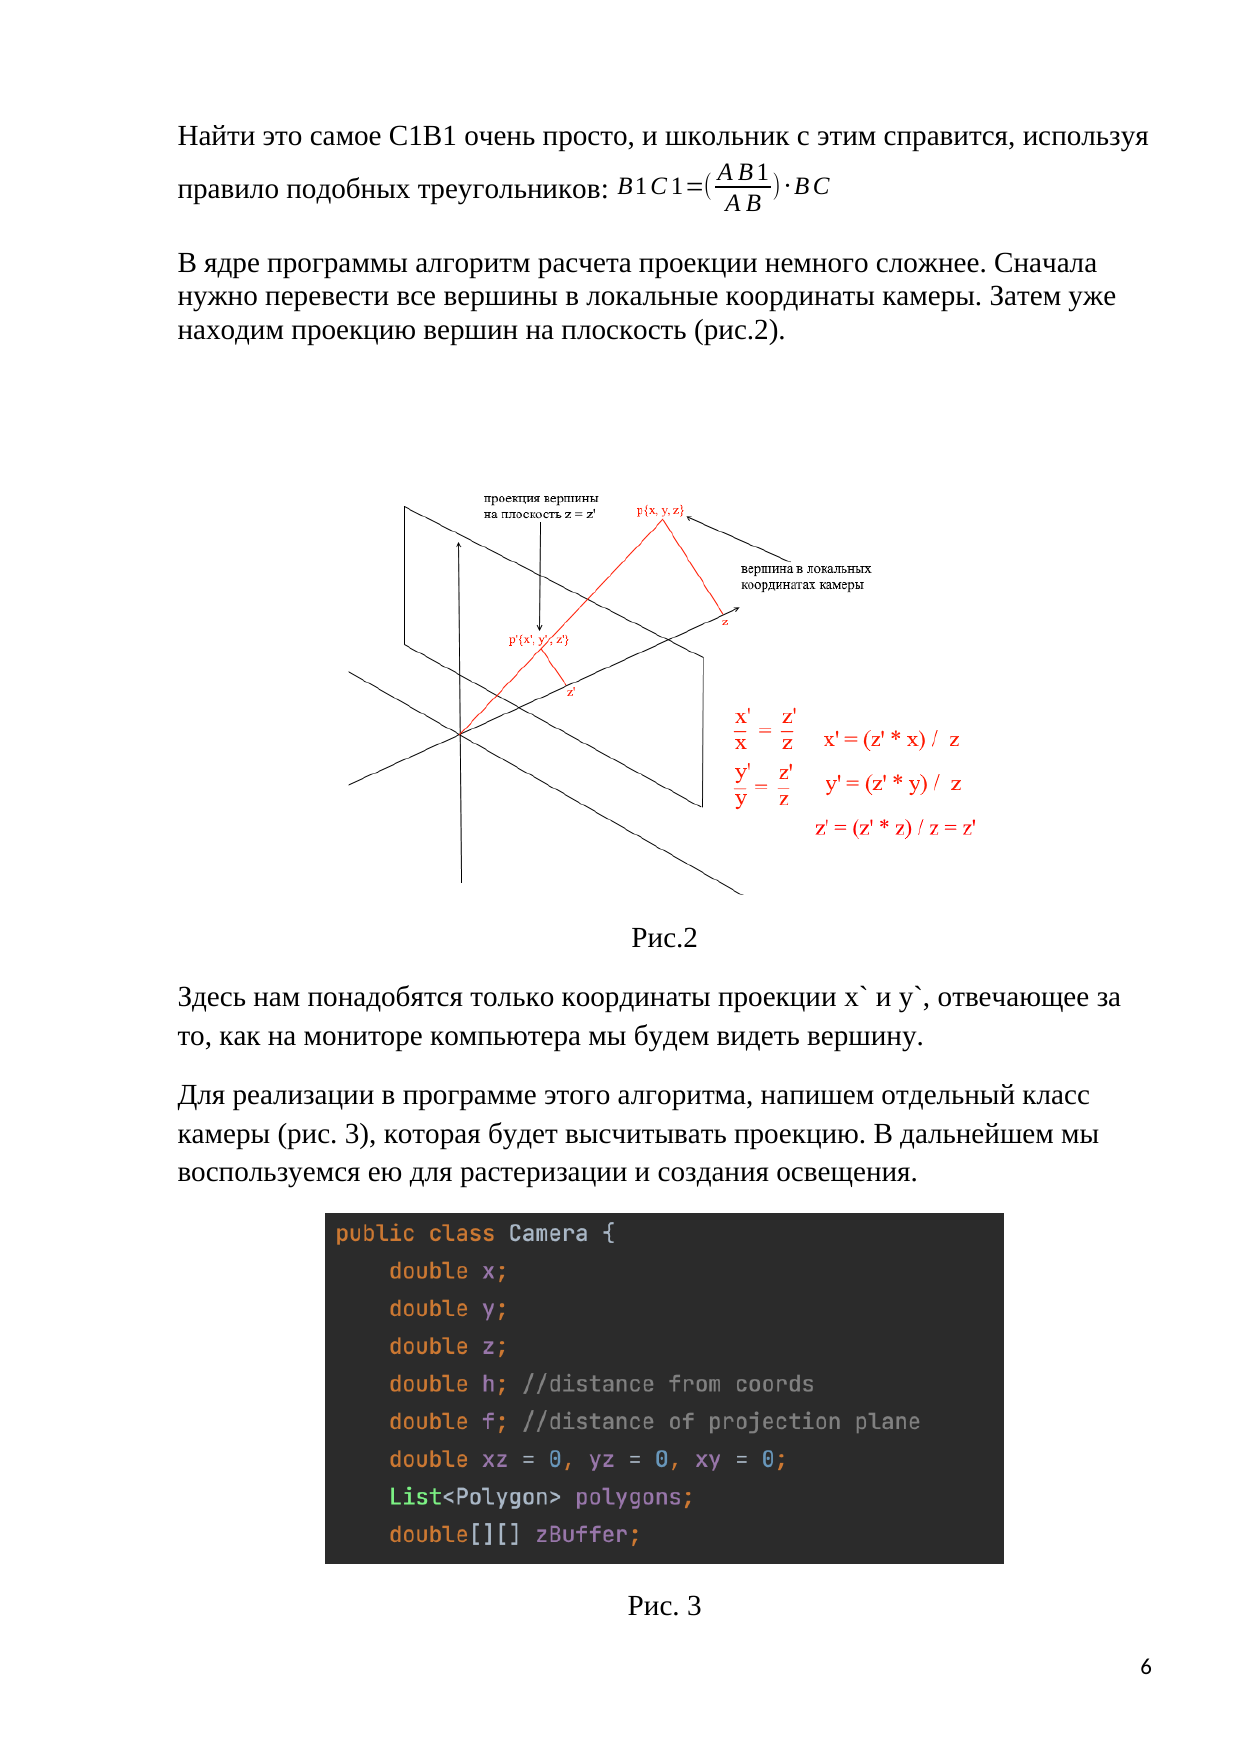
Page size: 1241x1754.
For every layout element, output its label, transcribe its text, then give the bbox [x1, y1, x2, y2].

text Найти это самое C1B1 очень просто, и школьник с этим справится, используя правило подобных треугольников: [177, 118, 1152, 217]
picture [348, 486, 981, 895]
text Здесь нам понадобятся только координаты проекции x` и y`, отвечающее за то, как на мониторе компьютера мы будем видеть вершину. [177, 979, 1152, 1051]
text В ядре программы алгоритм расчета проекции немного сложнее. Сначала нужно перевести все вершины в локальные координаты камеры. Затем уже находим проекцию вершин на плоскость (рис.2). [177, 245, 1152, 345]
picture [325, 1213, 1004, 1564]
text Рис. 3 [177, 1588, 1152, 1622]
text Рис.2 [177, 920, 1152, 953]
text Для реализации в программе этого алгоритма, напишем отдельный класс камеры (рис. 3), которая будет высчитывать проекцию. В дальнейшем мы воспользуемся ею для растеризации и создания освещения. [177, 1077, 1152, 1188]
